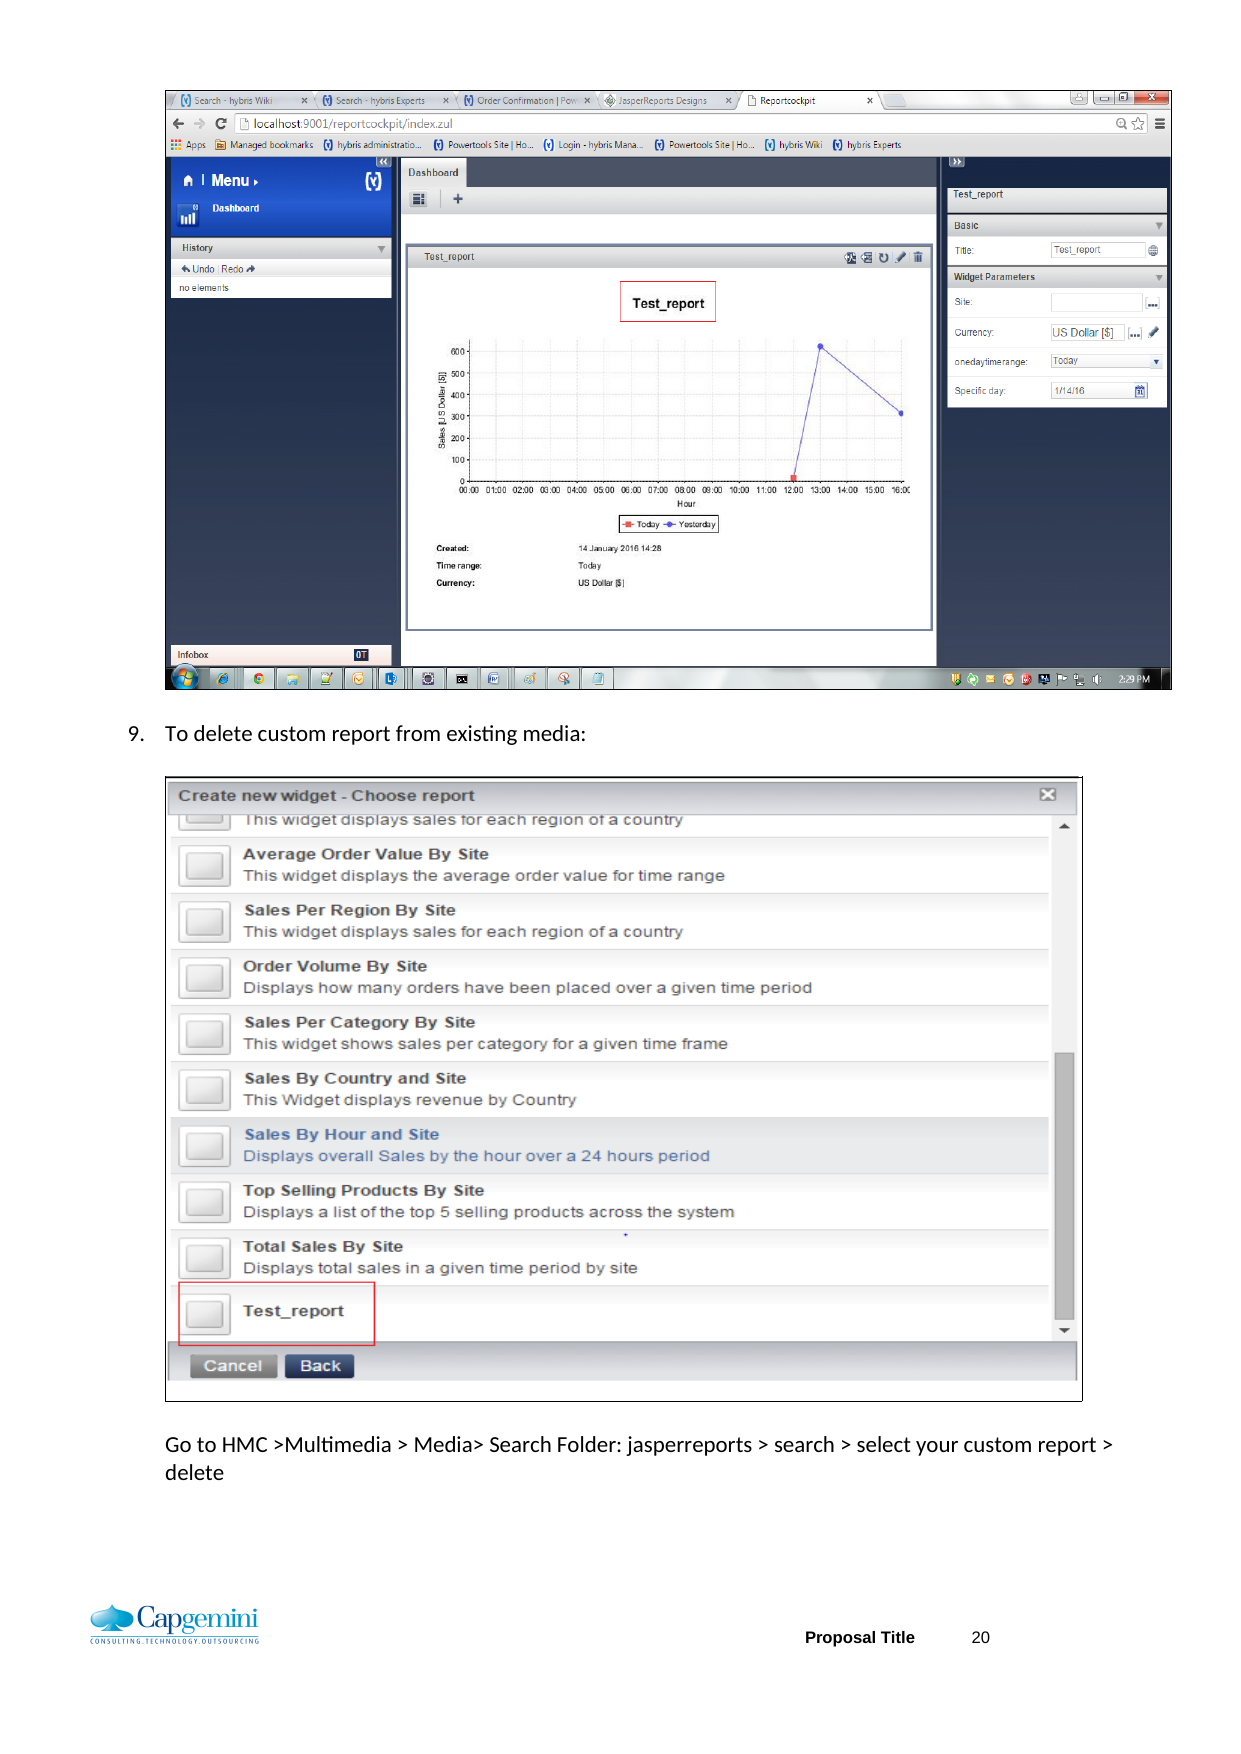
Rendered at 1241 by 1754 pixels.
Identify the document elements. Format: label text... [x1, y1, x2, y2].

picture [90, 1604, 259, 1644]
text Go to HMC >Multimedia > Media> Search Folder: jasperreports > search > select your custom report > delete [165, 1431, 1150, 1487]
picture [166, 91, 1171, 689]
picture [166, 778, 1082, 1401]
list To delete custom report from existing media: [127, 719, 1150, 747]
